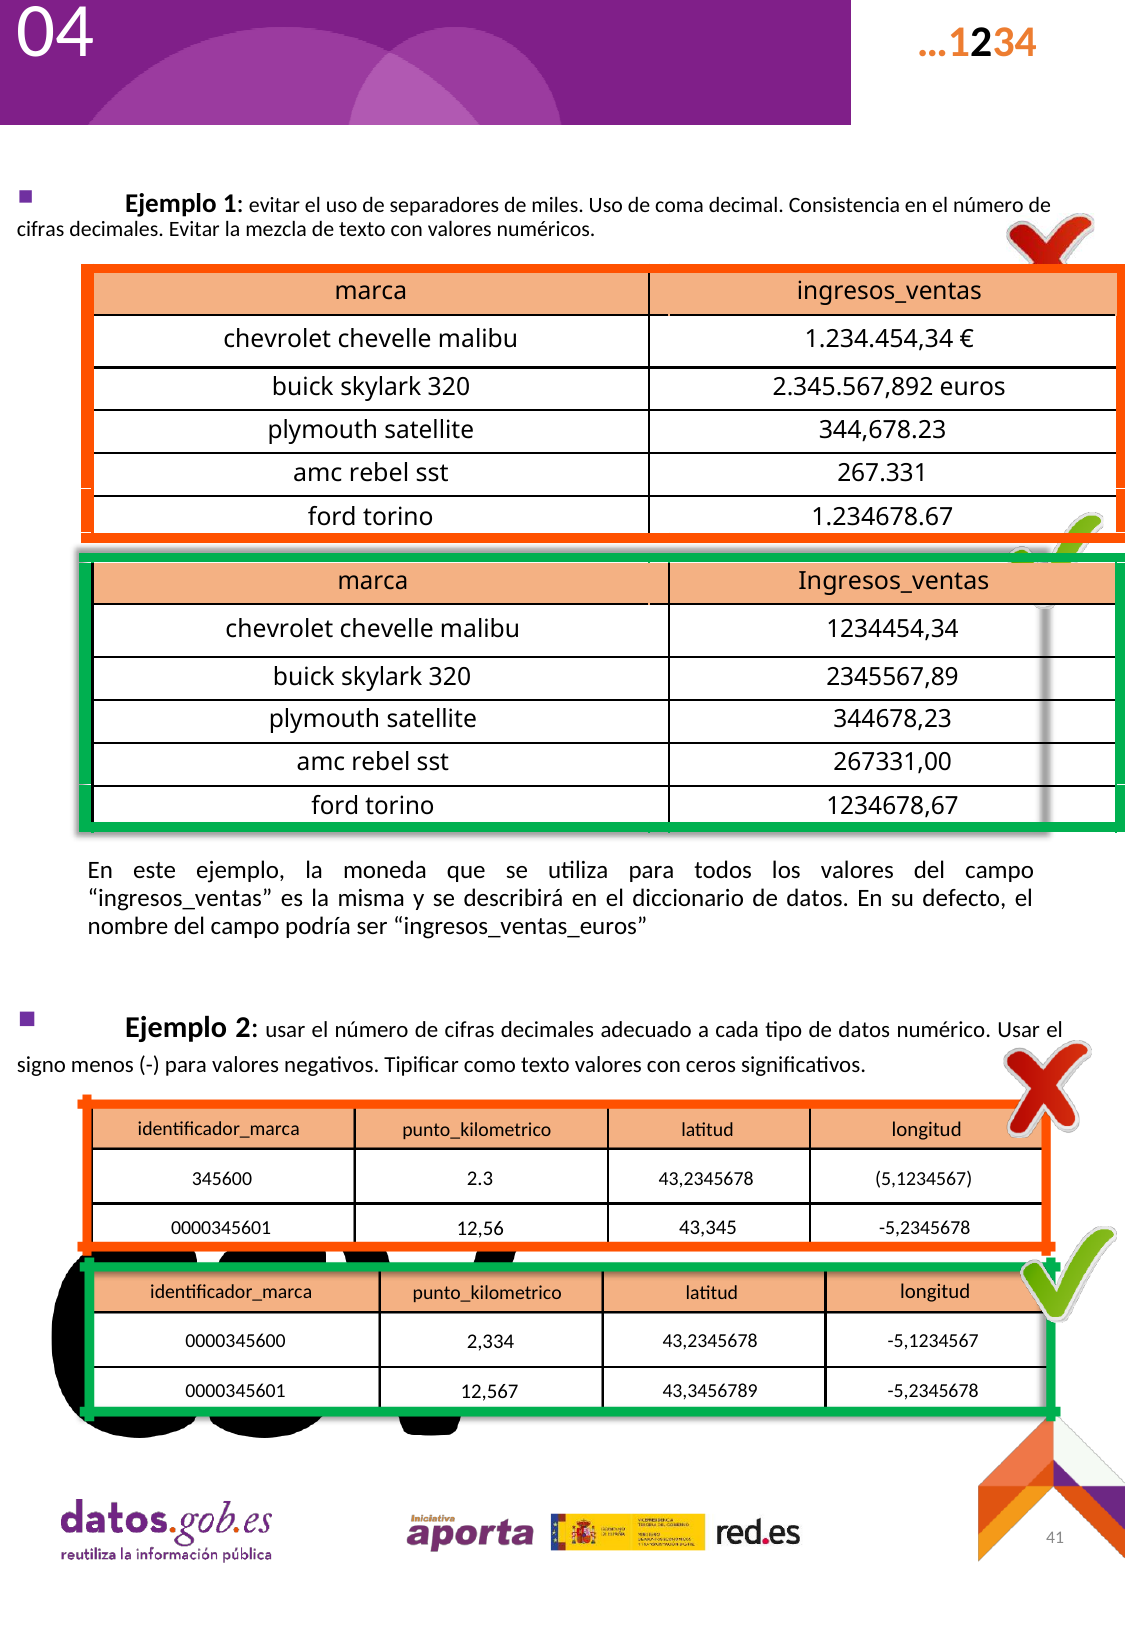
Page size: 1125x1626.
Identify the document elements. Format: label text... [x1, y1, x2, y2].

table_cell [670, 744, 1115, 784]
picture [0, 0, 1125, 130]
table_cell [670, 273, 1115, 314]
text longitud [900, 1278, 1064, 1304]
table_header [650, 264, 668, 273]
text identificador_marca [150, 1279, 337, 1303]
text En este ejemplo, la moneda que se utiliza para todos los valores del campo “ingresos_ventas” es la misma y se describirá en el diccionario de datos. En su defecto, el nombre del campo podría ser “ingresos_ventas_euros” [87, 856, 1035, 941]
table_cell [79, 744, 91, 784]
text 43,345 [679, 1214, 804, 1240]
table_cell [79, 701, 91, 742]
text longitud [891, 1116, 1064, 1141]
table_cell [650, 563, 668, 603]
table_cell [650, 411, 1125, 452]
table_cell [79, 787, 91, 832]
text 0000345601 [85, 1378, 385, 1402]
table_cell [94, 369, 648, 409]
text punto_kilometrico [412, 1280, 610, 1304]
list Ejemplo 1: evitar el uso de separadores de miles. Uso de coma decimal. Consistencia en el número de cifras decimales. Evitar la mezcla de texto con valores numéricos. [17, 178, 1064, 242]
text identificador_marca [137, 1116, 327, 1141]
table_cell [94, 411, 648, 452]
text -5,2345678 [887, 1378, 1064, 1402]
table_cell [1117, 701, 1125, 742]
text (5,1234567) [875, 1166, 1064, 1190]
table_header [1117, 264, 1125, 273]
text -5,1234567 [887, 1329, 1064, 1353]
list Ejemplo 2: usar el número de cifras decimales adecuado a cada tipo de datos numérico. Usar el signo menos (-) para valores negativos. Tipificar como texto valores con ceros significativos. [17, 985, 1064, 1078]
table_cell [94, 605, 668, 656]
picture [66, 512, 1104, 845]
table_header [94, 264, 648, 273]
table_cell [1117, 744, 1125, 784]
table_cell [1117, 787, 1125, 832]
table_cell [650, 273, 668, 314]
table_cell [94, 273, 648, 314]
picture [1006, 213, 1095, 264]
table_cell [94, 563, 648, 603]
text 43,2345678 [662, 1329, 812, 1353]
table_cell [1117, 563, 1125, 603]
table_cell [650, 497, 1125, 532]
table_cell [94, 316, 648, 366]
text 04 …1234 [17, 0, 1064, 71]
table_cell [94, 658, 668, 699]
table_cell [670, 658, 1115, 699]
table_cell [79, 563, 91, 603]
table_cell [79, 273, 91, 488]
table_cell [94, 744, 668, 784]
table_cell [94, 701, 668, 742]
text 41 [1046, 1526, 1064, 1547]
text -5,2345678 [879, 1216, 1064, 1240]
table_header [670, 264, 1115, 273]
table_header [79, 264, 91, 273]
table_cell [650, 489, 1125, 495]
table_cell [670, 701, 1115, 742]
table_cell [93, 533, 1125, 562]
text punto_kilometrico [402, 1117, 606, 1141]
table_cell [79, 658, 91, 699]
text 0000345601 [171, 1216, 381, 1240]
text 43,3456789 [662, 1378, 812, 1402]
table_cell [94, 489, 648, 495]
text 12,56 [456, 1215, 504, 1240]
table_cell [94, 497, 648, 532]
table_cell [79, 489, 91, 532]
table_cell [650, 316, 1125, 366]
text 43,2345678 [658, 1166, 800, 1190]
text latitud [685, 1280, 825, 1304]
text 0000345600 [79, 1329, 392, 1353]
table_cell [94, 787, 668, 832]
picture [51, 1040, 1125, 1572]
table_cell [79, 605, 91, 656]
text 2,334 [467, 1328, 587, 1353]
text 345600 [192, 1166, 392, 1190]
text 2.3 [467, 1165, 583, 1191]
text latitud [681, 1117, 816, 1141]
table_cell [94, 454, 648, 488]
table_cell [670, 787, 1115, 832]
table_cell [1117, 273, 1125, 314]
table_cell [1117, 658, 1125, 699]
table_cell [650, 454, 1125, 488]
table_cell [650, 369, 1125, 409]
text 12,567 [460, 1378, 587, 1403]
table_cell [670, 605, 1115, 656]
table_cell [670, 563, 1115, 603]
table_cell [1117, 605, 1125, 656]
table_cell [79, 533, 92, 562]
